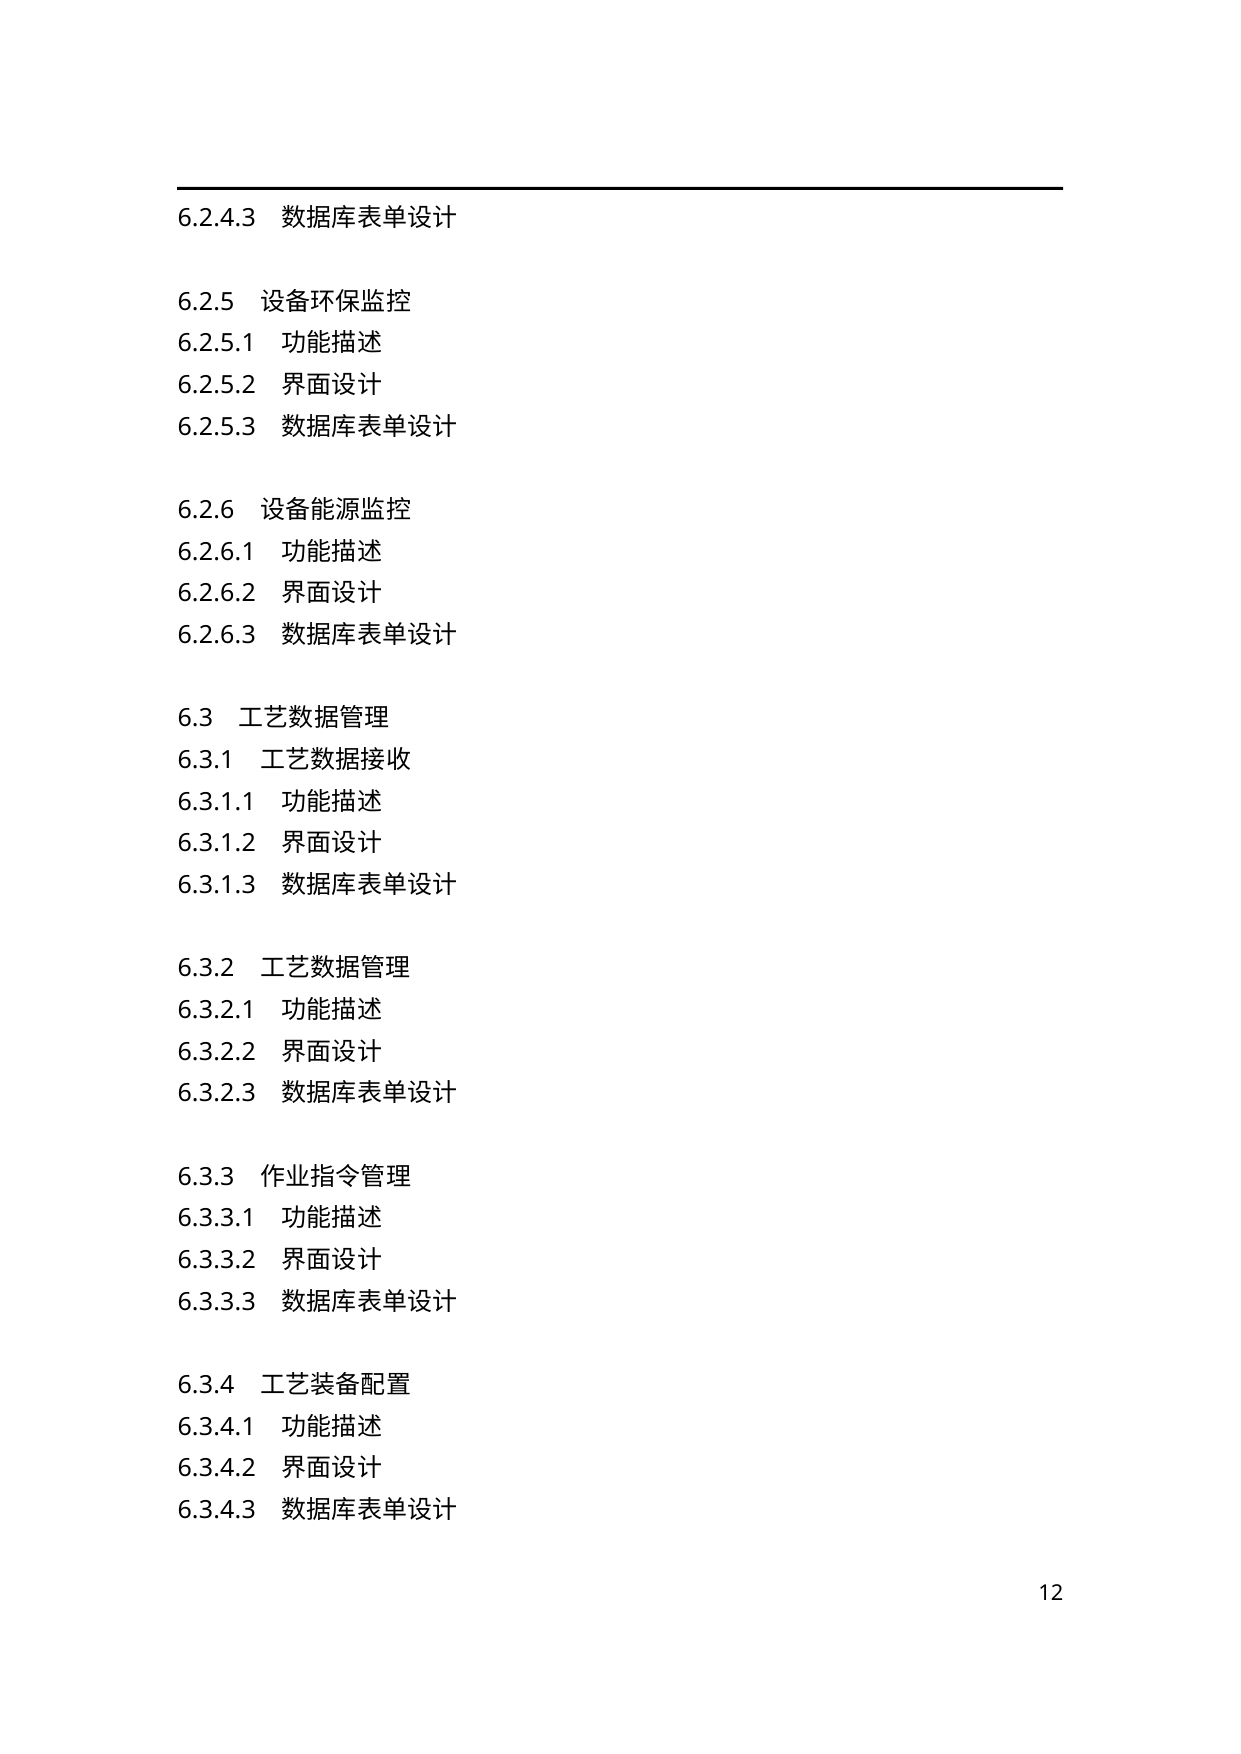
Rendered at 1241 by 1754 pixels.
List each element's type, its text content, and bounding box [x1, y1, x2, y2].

text 数据库表单设计 [177, 1484, 1063, 1526]
text 数据库表单设计 [177, 1276, 1063, 1317]
text 工艺数据管理 [177, 942, 1063, 984]
text 工艺数据管理 [177, 692, 1063, 734]
text 设备环保监控 [177, 276, 1063, 317]
text 界面设计 [177, 1442, 1063, 1484]
text 数据库表单设计 [177, 859, 1063, 901]
text 界面设计 [177, 567, 1063, 609]
text 功能描述 [177, 1401, 1063, 1442]
text 功能描述 [177, 317, 1063, 359]
text 工艺数据接收 [177, 734, 1063, 776]
text 设备能源监控 [177, 484, 1063, 526]
text 数据库表单设计 [177, 1067, 1063, 1109]
text 功能描述 [177, 984, 1063, 1026]
text 界面设计 [177, 1026, 1063, 1067]
text 功能描述 [177, 776, 1063, 817]
text 数据库表单设计 [177, 192, 1063, 234]
text 数据库表单设计 [177, 401, 1063, 442]
text 界面设计 [177, 817, 1063, 859]
text 数据库表单设计 [177, 609, 1063, 651]
text 作业指令管理 [177, 1151, 1063, 1192]
text 界面设计 [177, 1234, 1063, 1276]
text 界面设计 [177, 359, 1063, 401]
text 功能描述 [177, 526, 1063, 567]
text 工艺装备配置 [177, 1359, 1063, 1401]
text 功能描述 [177, 1192, 1063, 1234]
